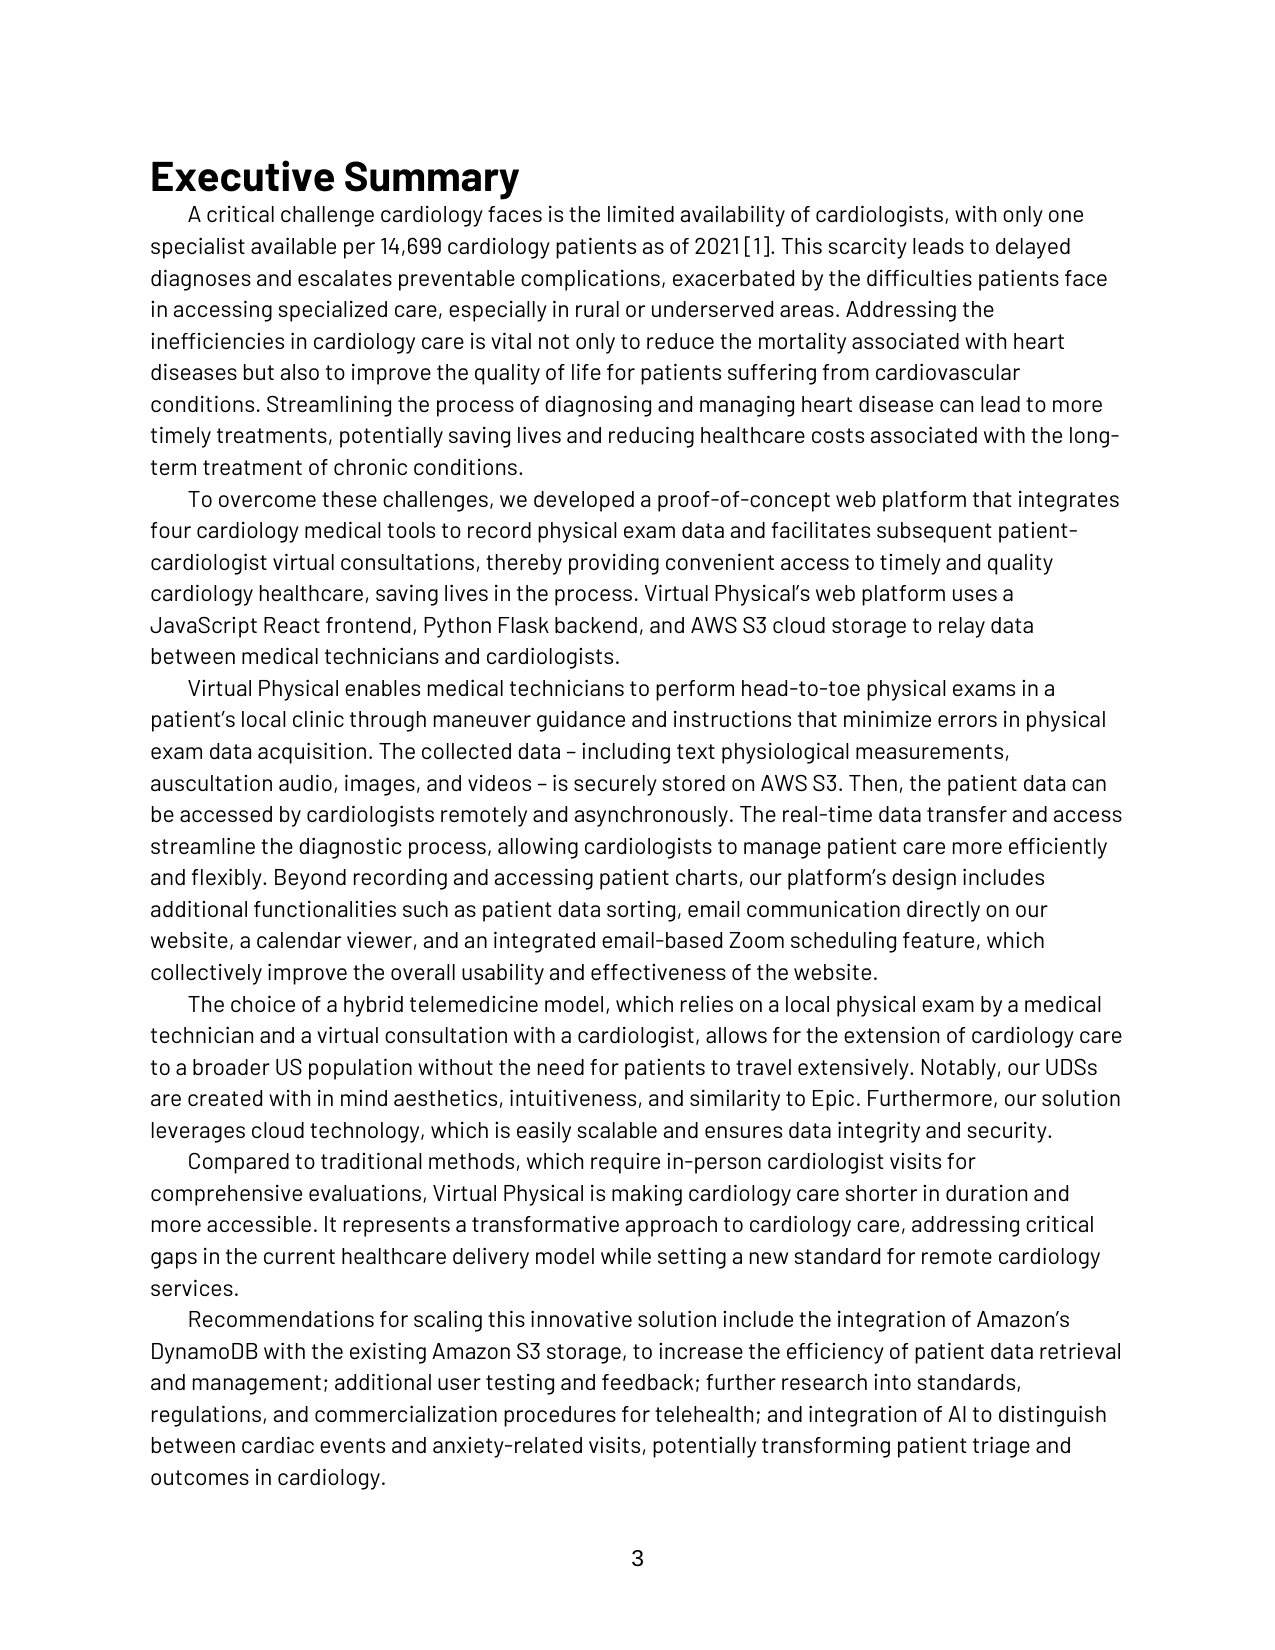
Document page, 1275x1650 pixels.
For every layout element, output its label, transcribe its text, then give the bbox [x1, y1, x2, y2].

text Recommendations for scaling this innovative solution include the integration of Amazon’s DynamoDB with the existing Amazon S3 storage, to increase the efficiency of patient data retrieval and management; additional user testing and feedback; further research into standards, regulations, and commercialization procedures for telehealth; and integration of AI to distinguish between cardiac events and anxiety-related visits, potentially transforming patient triage and outcomes in cardiology. [150, 1305, 1125, 1490]
text Compared to traditional methods, which require in-person cardiologist visits for comprehensive evaluations, Virtual Physical is making cardiology care shorter in duration and more accessible. It represents a transformative approach to cardiology care, addressing critical gaps in the current healthcare delivery model while setting a new standard for remote cardiology services. [150, 1147, 1125, 1301]
subtitle Executive Summary [150, 150, 1125, 200]
text A critical challenge cardiology faces is the limited availability of cardiologists, with only one specialist available per 14,699 cardiology patients as of 2021 [1]. This scarcity leads to delayed diagnoses and escalates preventable complications, exacerbated by the difficulties patients face in accessing specialized care, especially in rural or underserved areas. Addressing the inefficiencies in cardiology care is vital not only to reduce the mortality associated with heart diseases but also to improve the quality of life for patients suffering from cardiovascular conditions. Streamlining the process of diagnosing and managing heart disease can lead to more timely treatments, potentially saving lives and reducing healthcare costs associated with the long-term treatment of chronic conditions. [150, 200, 1125, 480]
text Virtual Physical enables medical technicians to perform head-to-toe physical exams in a patient’s local clinic through maneuver guidance and instructions that minimize errors in physical exam data acquisition. The collected data – including text physiological measurements, auscultation audio, images, and videos – is securely stored on AWS S3. Then, the patient data can be accessed by cardiologists remotely and asynchronously. The real-time data transfer and access streamline the diagnostic process, allowing cardiologists to manage patient care more efficiently and flexibly. Beyond recording and accessing patient charts, our platform’s design includes additional functionalities such as patient data sorting, email communication directly on our website, a calendar viewer, and an integrated email-based Zoom scheduling feature, which collectively improve the overall usability and effectiveness of the website. [150, 673, 1125, 985]
text To overcome these challenges, we developed a proof-of-concept web platform that integrates four cardiology medical tools to record physical exam data and facilitates subsequent patient-cardiologist virtual consultations, thereby providing convenient access to timely and quality cardiology healthcare, saving lives in the process. Virtual Physical’s web platform uses a JavaScript React frontend, Python Flask backend, and AWS S3 cloud storage to relay data between medical technicians and cardiologists. [150, 484, 1125, 669]
text The choice of a hybrid telemedicine model, which relies on a local physical exam by a medical technician and a virtual consultation with a cardiologist, allows for the extension of cardiology care to a broader US population without the need for patients to travel extensively. Notably, our UDSs are created with in mind aesthetics, intuitiveness, and similarity to Epic. Furthermore, our solution leverages cloud technology, which is easily scalable and ensures data integrity and security. [150, 989, 1125, 1143]
